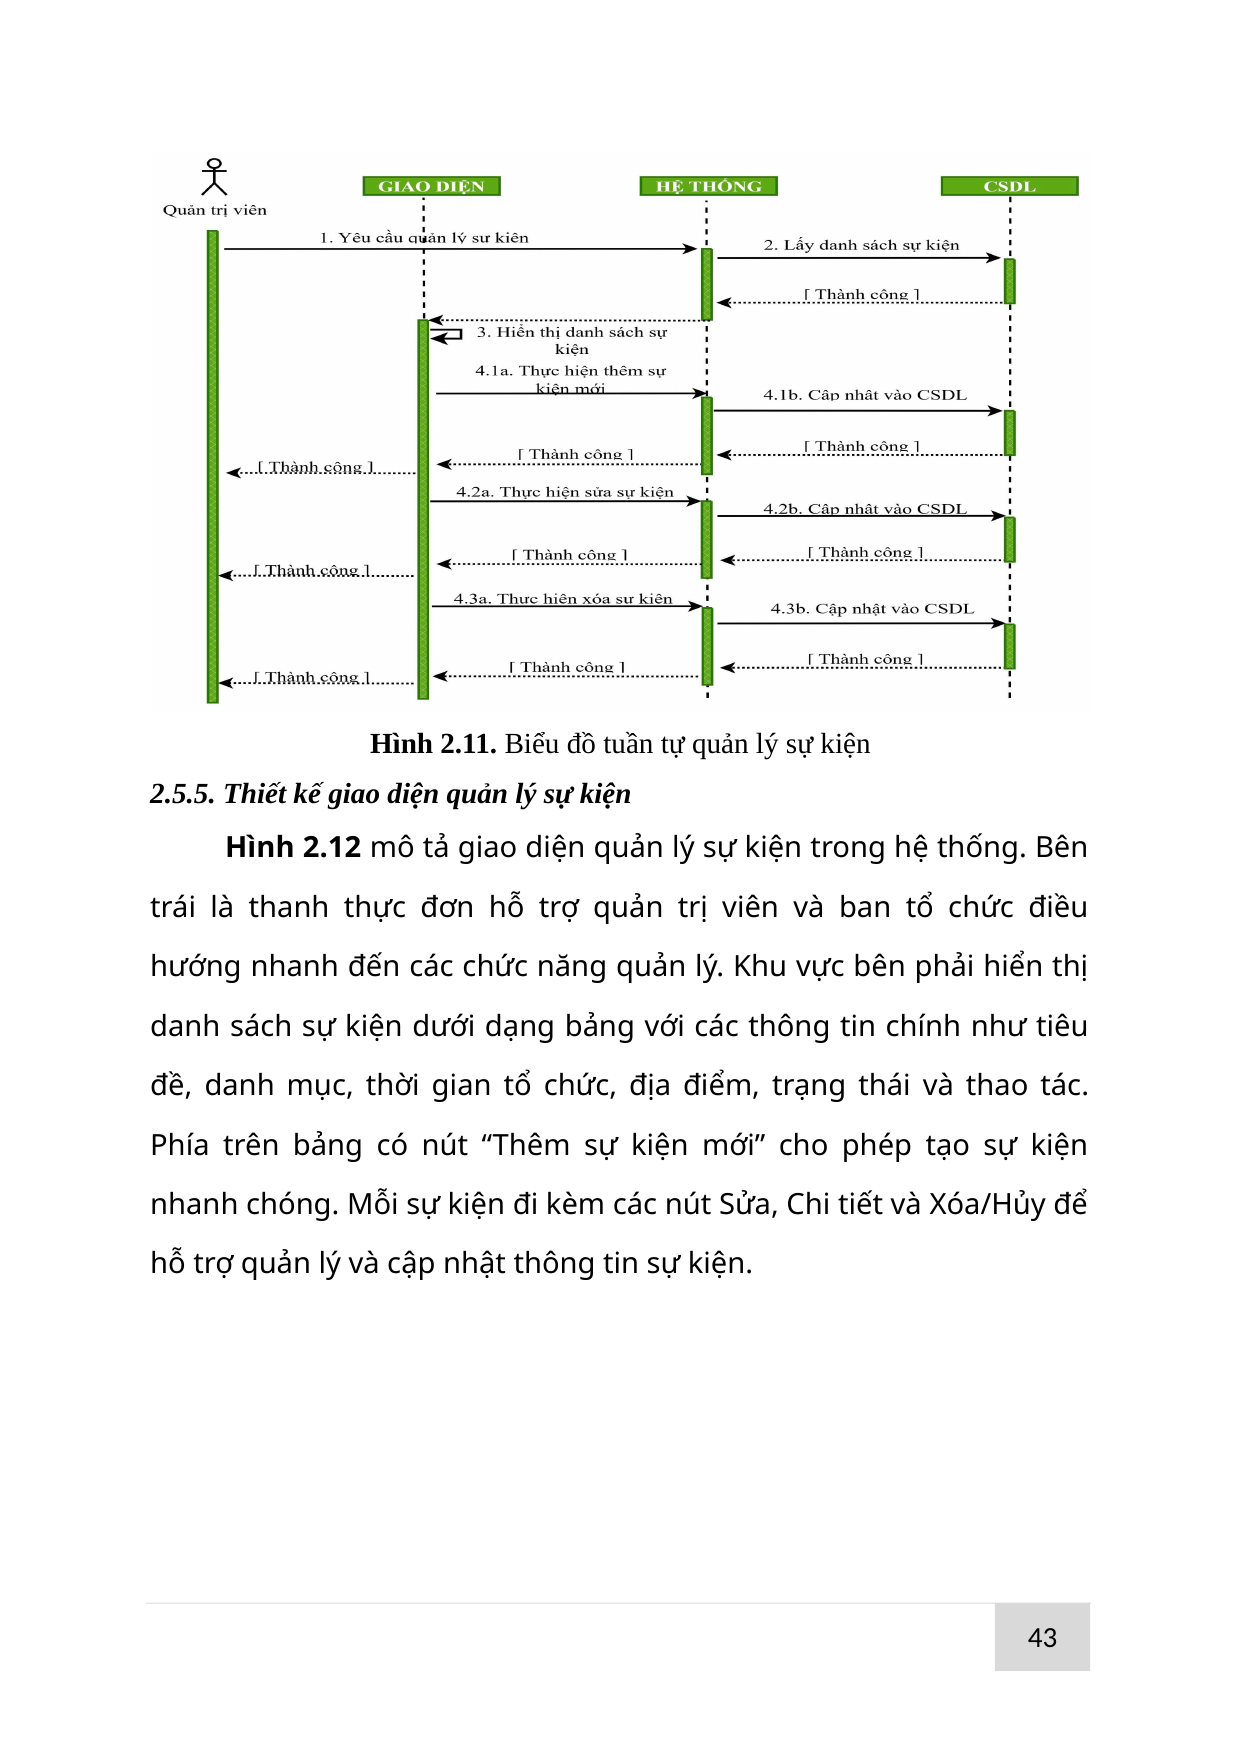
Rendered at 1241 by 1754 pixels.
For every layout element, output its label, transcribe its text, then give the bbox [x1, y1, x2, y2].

picture [150, 150, 1091, 713]
text Hình 2.12 mô tả giao diện quản lý sự kiện trong hệ thống. Bên trái là thanh thực đơn hỗ trợ quản trị viên và ban tổ chức điều hướng nhanh đến các chức năng quản lý. Khu vực bên phải hiển thị danh sách sự kiện dưới dạng bảng với các thông tin chính như tiêu đề, danh mục, thời gian tổ chức, địa điểm, trạng thái và thao tác. Phía trên bảng có nút “Thêm sự kiện mới” cho phép tạo sự kiện nhanh chóng. Mỗi sự kiện đi kèm các nút Sửa, Chi tiết và Xóa/Hủy để hỗ trợ quản lý và cập nhật thông tin sự kiện. [150, 826, 1090, 1282]
subtitle 2.5.5. Thiết kế giao diện quản lý sự kiện [150, 776, 1090, 810]
text Hình 2.11. Biểu đồ tuần tự quản lý sự kiện [150, 726, 1090, 759]
